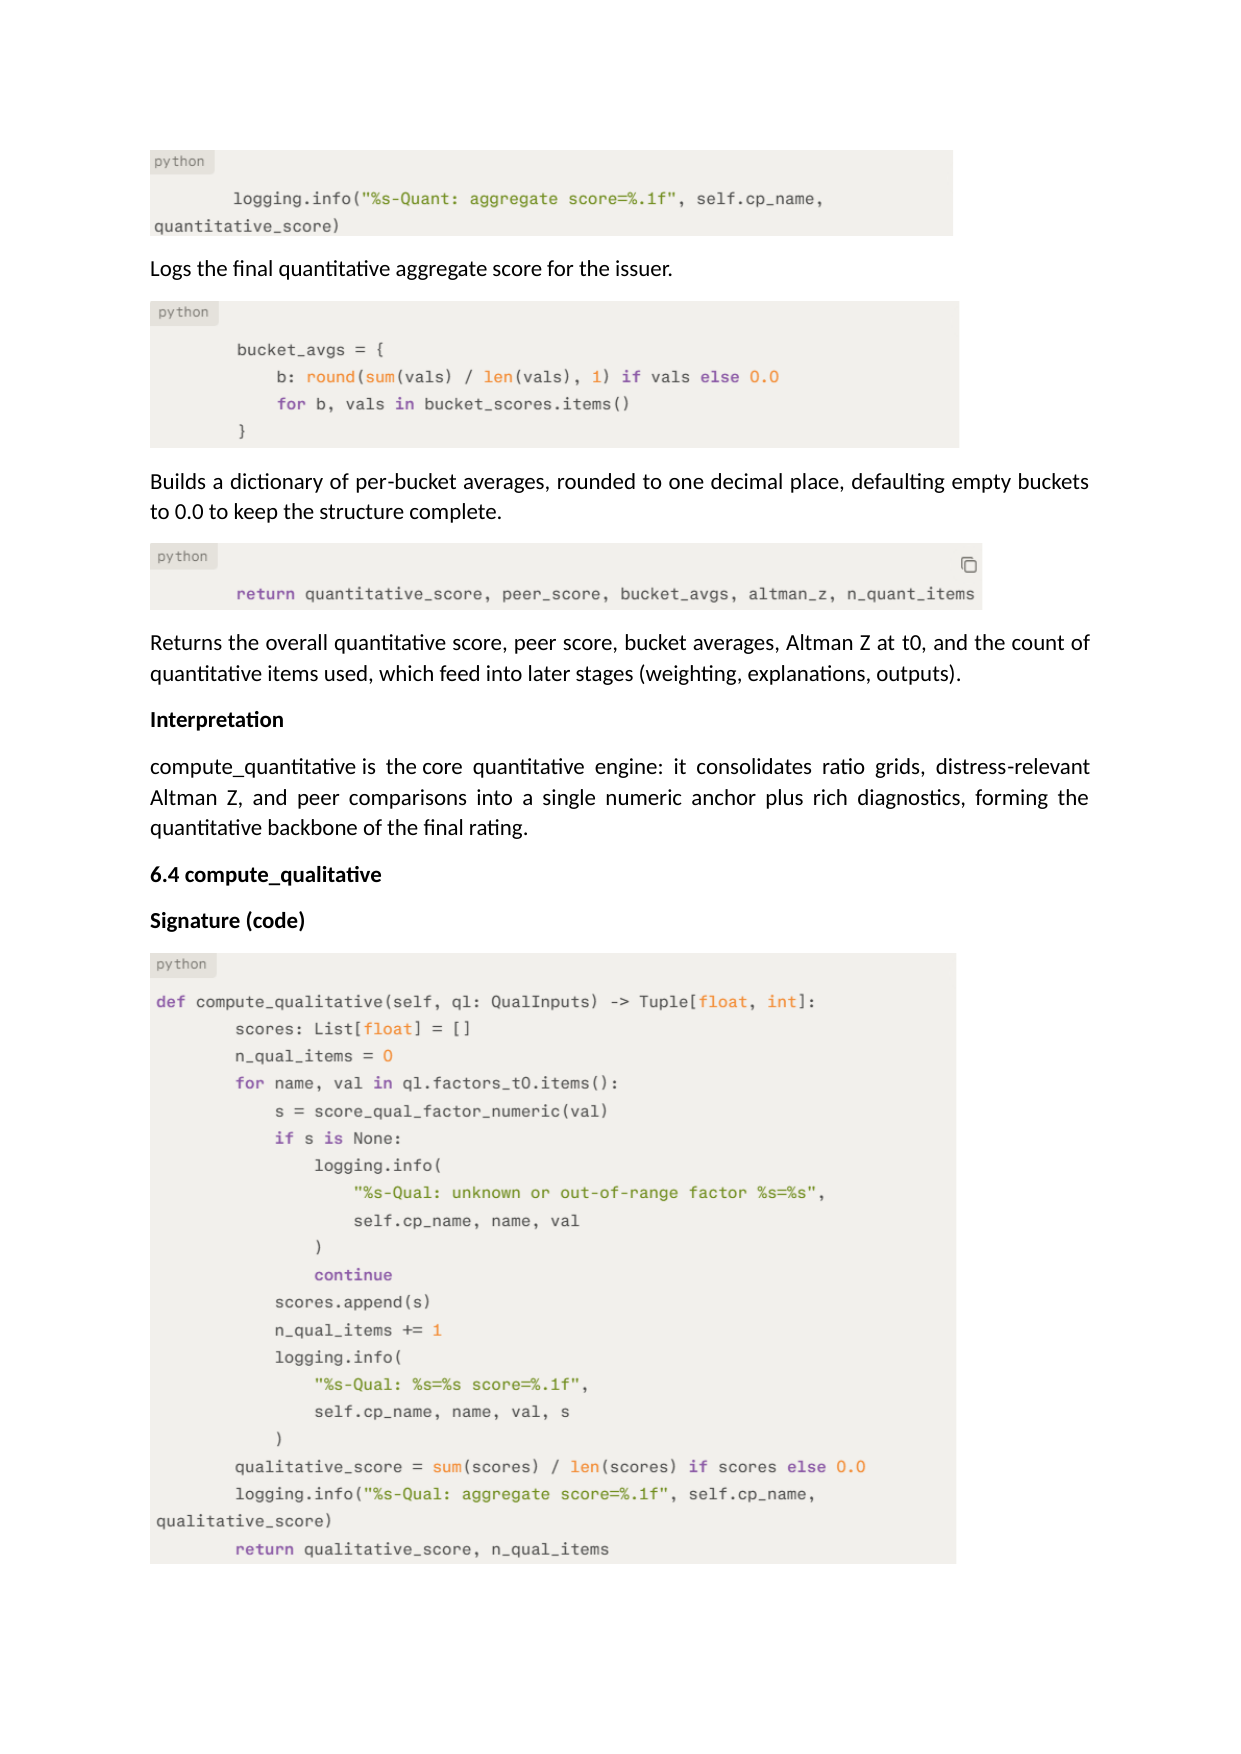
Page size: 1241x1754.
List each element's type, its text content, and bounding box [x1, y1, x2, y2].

text Signature (code) [150, 907, 1090, 934]
picture [150, 150, 954, 236]
text compute_quantitative is the core quantitative engine: it consolidates ratio grids, distress-relevant Altman Z, and peer comparisons into a single numeric anchor plus rich diagnostics, forming the quantitative backbone of the final rating. [150, 752, 1090, 841]
picture [150, 953, 957, 1564]
text Logs the final quantitative aggregate score for the issuer.​ [150, 254, 1090, 282]
picture [150, 543, 983, 610]
text Interpretation [150, 706, 1090, 733]
text 6.4 compute_qualitative [150, 860, 1090, 888]
text Returns the overall quantitative score, peer score, bucket averages, Altman Z at t0, and the count of quantitative items used, which feed into later stages (weighting, explanations, outputs).​ [150, 628, 1090, 687]
text Builds a dictionary of per-bucket averages, rounded to one decimal place, defaulting empty buckets to 0.0 to keep the structure complete.​ [150, 467, 1090, 525]
picture [150, 301, 960, 448]
